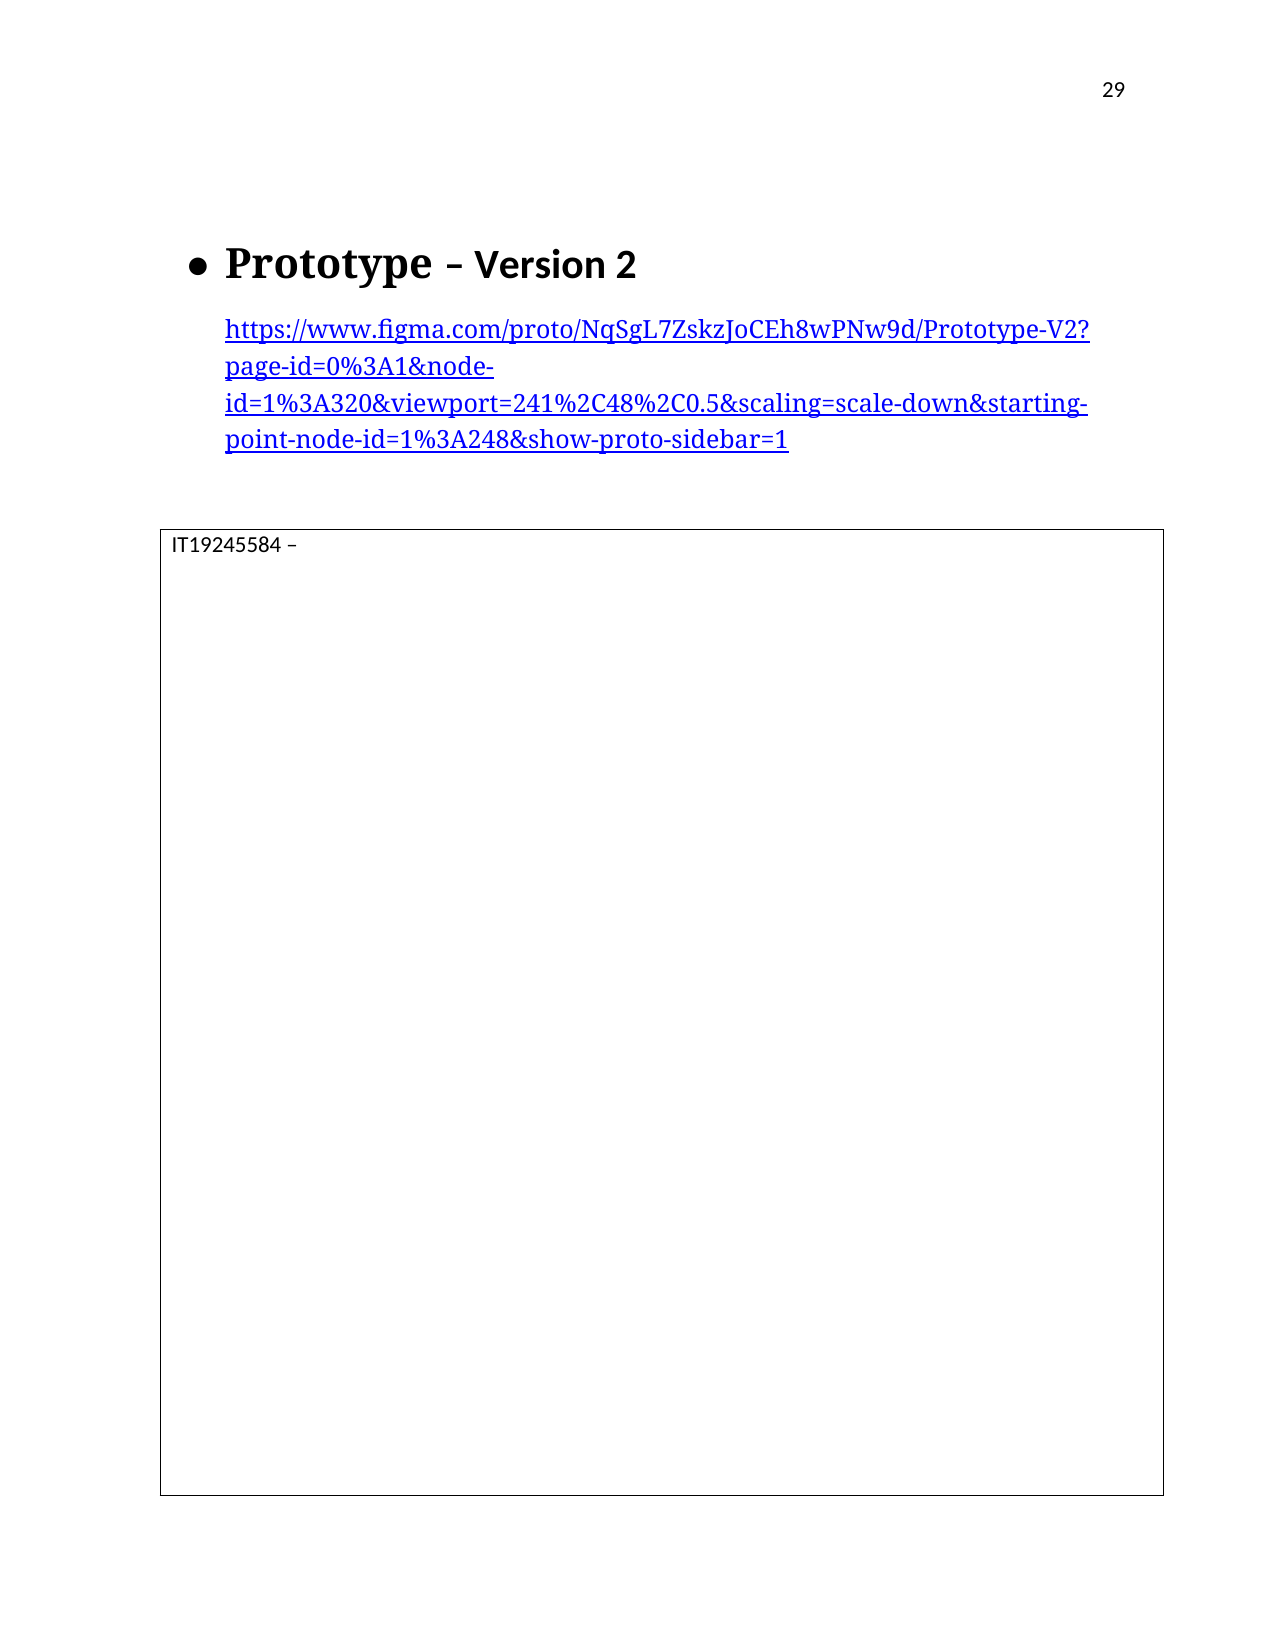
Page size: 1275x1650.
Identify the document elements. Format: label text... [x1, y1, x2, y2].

table_header IT19245584 – [161, 530, 1163, 1495]
list Prototype – Version 2 [187, 234, 1125, 291]
text https://www.figma.com/proto/NqSgL7ZskzJoCEh8wPNw9d/Prototype-V2?page-id=0%3A1&node-id=1%3A320&viewport=241%2C48%2C0.5&scaling=scale-down&starting-point-node-id=1%3A248&show-proto-sidebar=1 [225, 312, 1125, 456]
